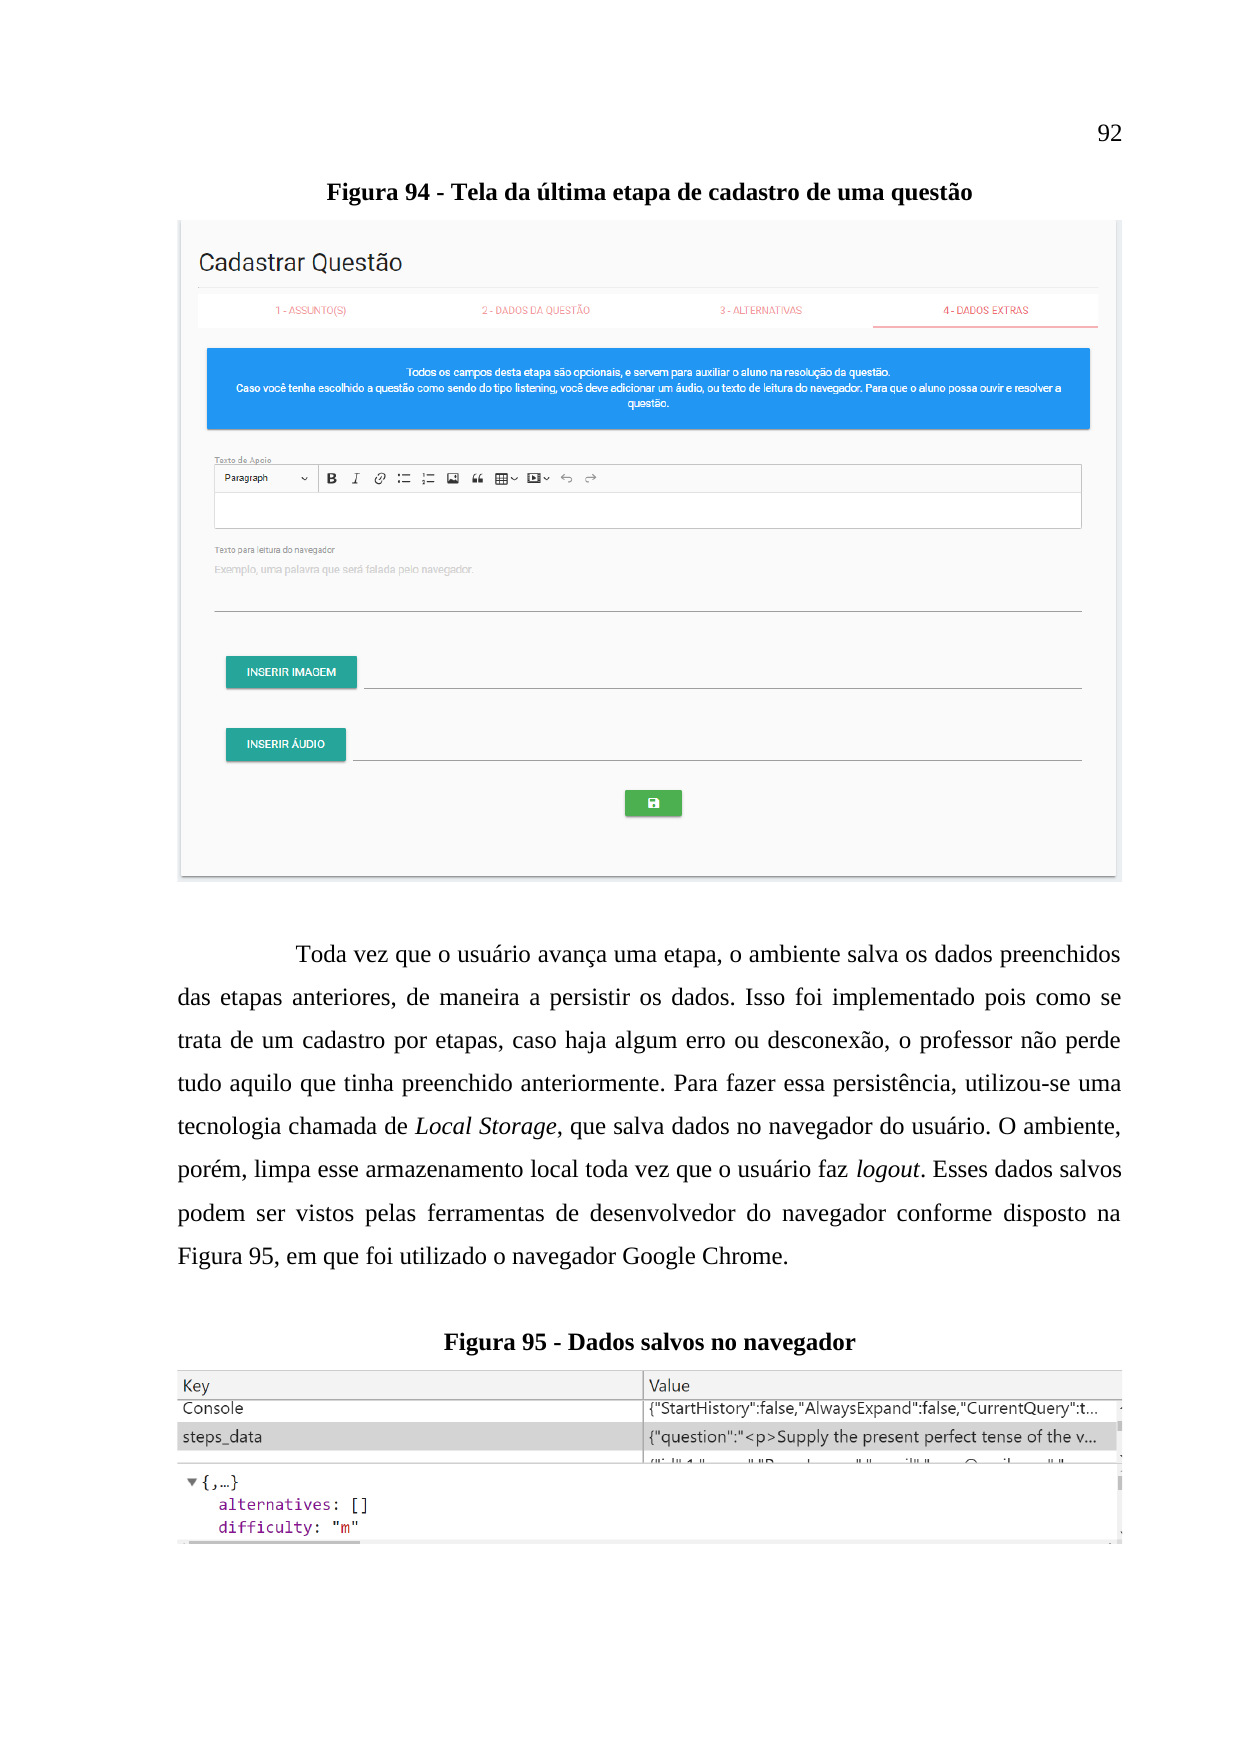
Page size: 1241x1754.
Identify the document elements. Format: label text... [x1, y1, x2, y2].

picture [177, 220, 1123, 882]
picture [177, 1370, 1123, 1544]
